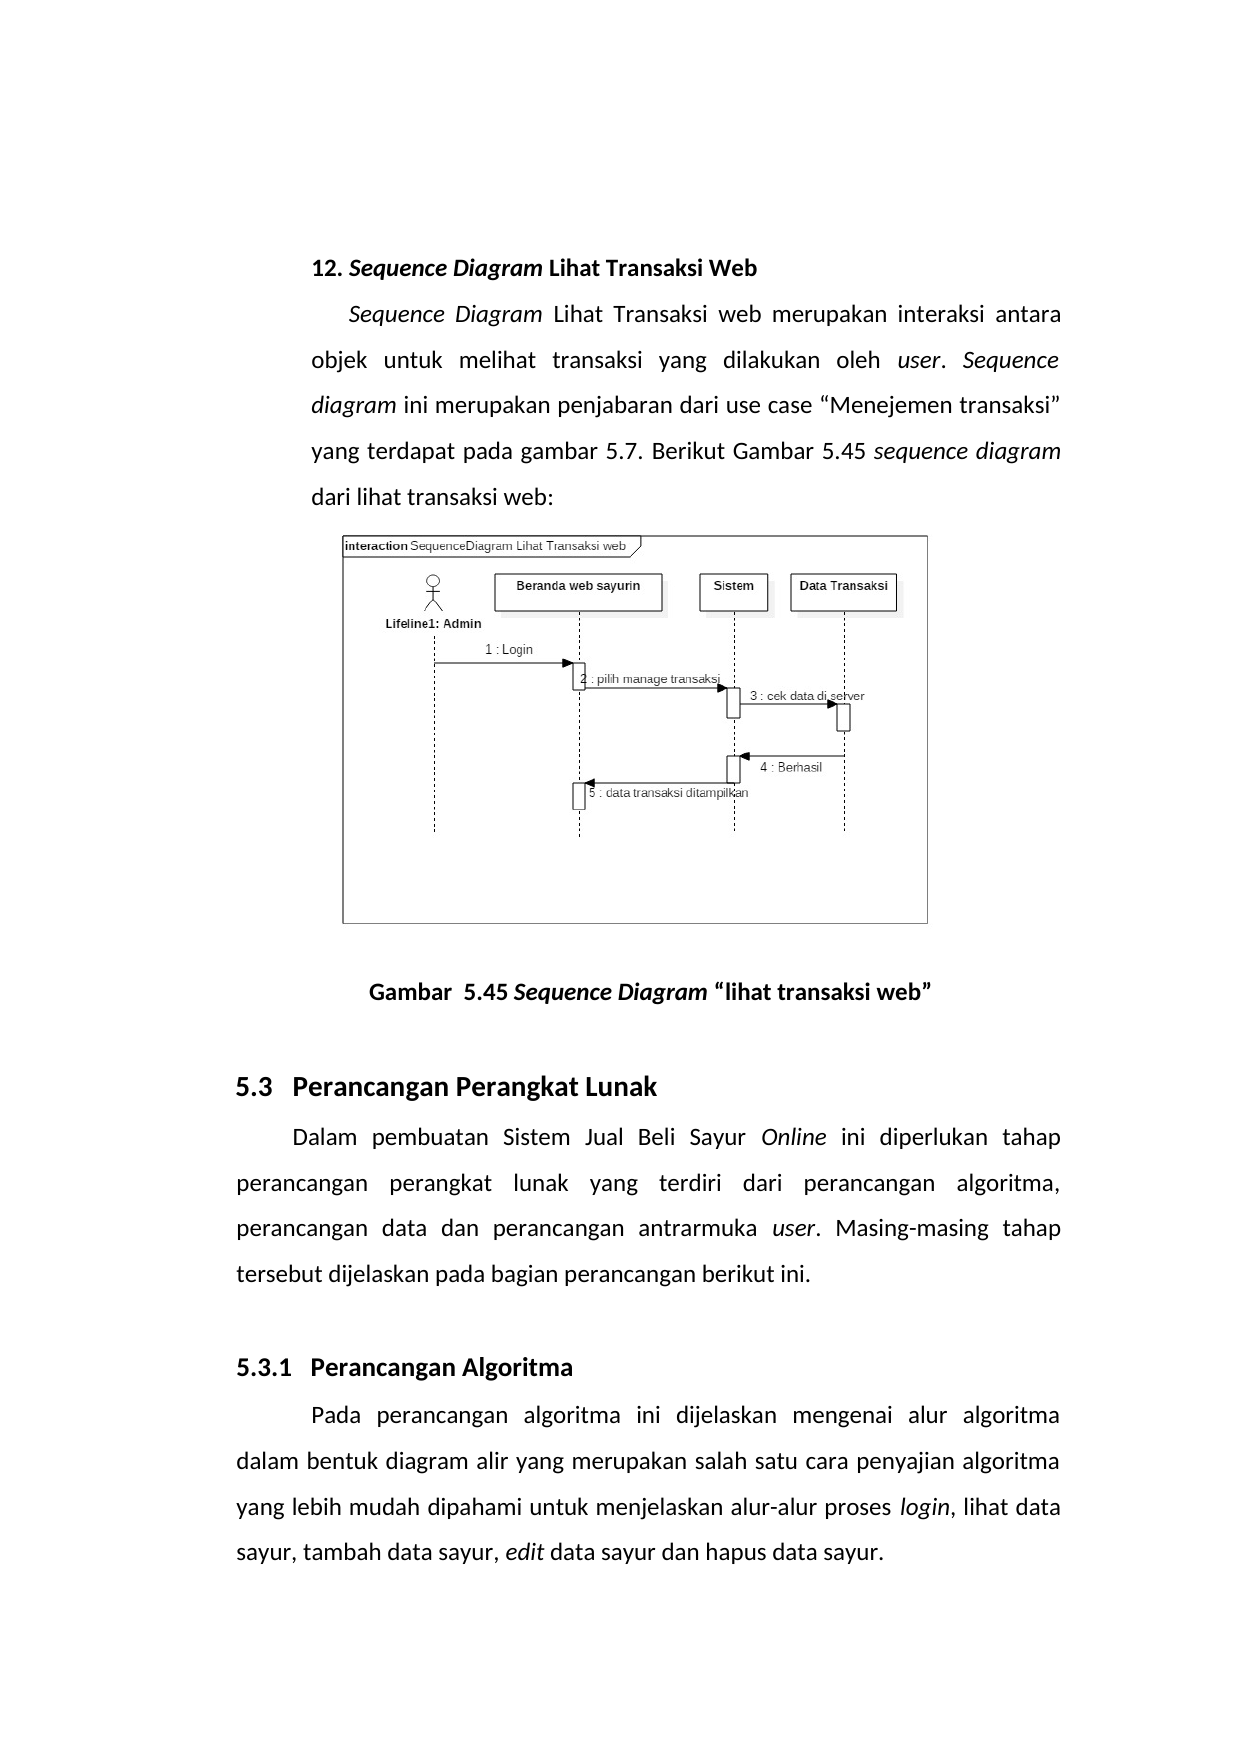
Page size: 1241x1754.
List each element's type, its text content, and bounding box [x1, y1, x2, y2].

picture [333, 526, 965, 961]
subtitle Gambar 5.45 Sequence Diagram “lihat transaksi web” [236, 976, 1064, 1007]
text Sequence Diagram Lihat Transaksi web merupakan interaksi antara objek untuk melihat transaksi yang dilakukan oleh user. Sequence diagram ini merupakan penjabaran dari use case “Menejemen transaksi” yang terdapat pada gambar 5.7. Berikut Gambar 5.45 sequence diagram dari lihat transaksi web: [311, 298, 1061, 512]
text Dalam pembuatan Sistem Jual Beli Sayur Online ini diperlukan tahap perancangan perangkat lunak yang terdiri dari perancangan algoritma, perancangan data dan perancangan antrarmuka user. Masing-masing tahap tersebut dijelaskan pada bagian perancangan berikut ini. [236, 1121, 1061, 1289]
subtitle 5.3.1 Perancangan Algoritma [236, 1350, 1064, 1383]
subtitle 5.3 Perancangan Perangkat Lunak [235, 1068, 1064, 1103]
text 12. Sequence Diagram Lihat Transaksi Web [311, 252, 1061, 283]
text Pada perancangan algoritma ini dijelaskan mengenai alur algoritma dalam bentuk diagram alir yang merupakan salah satu cara penyajian algoritma yang lebih mudah dipahami untuk menjelaskan alur-alur proses login, lihat data sayur, tambah data sayur, edit data sayur dan hapus data sayur. [236, 1399, 1061, 1567]
